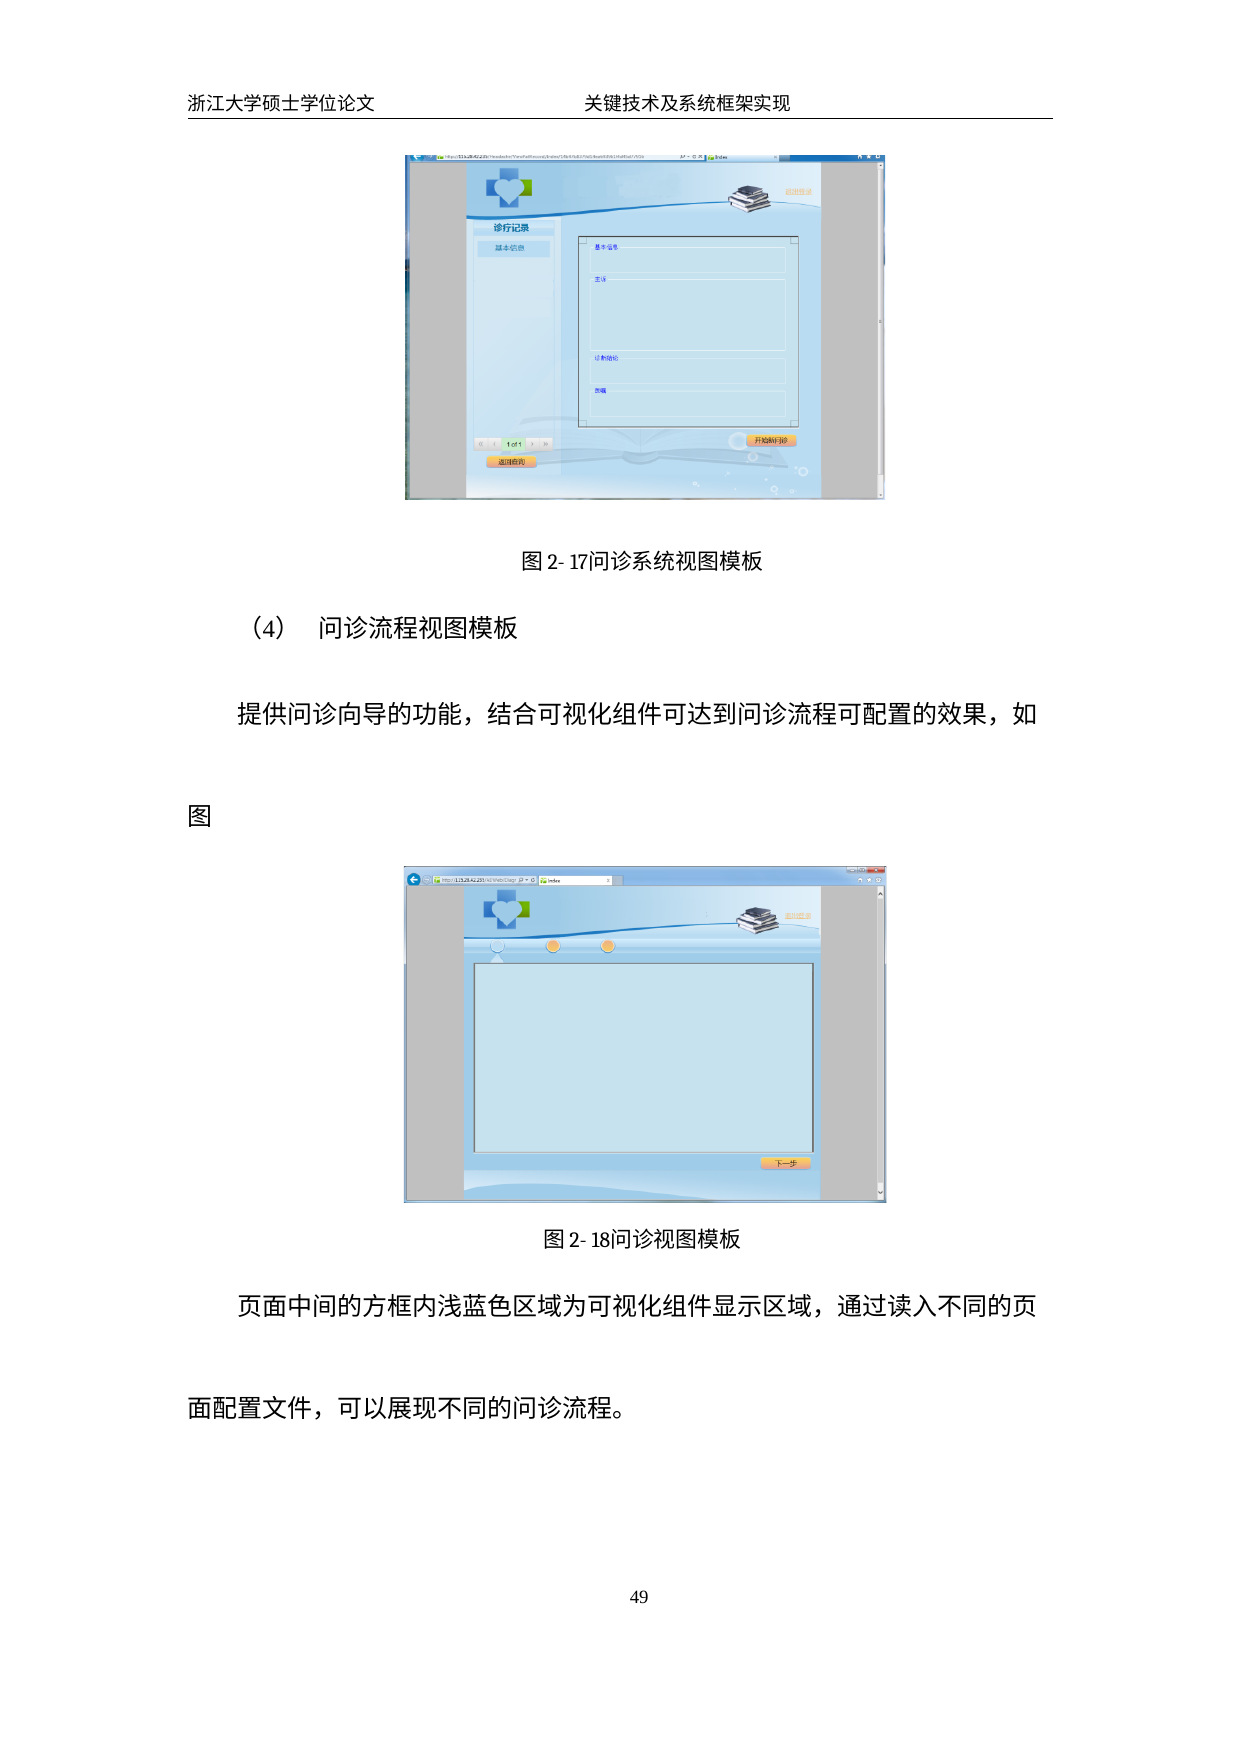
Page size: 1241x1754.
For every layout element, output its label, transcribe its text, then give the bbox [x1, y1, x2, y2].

text 页面中间的方框内浅蓝色区域为可视化组件显示区域，通过读入不同的页面配置文件，可以展现不同的问诊流程。 [187, 1270, 1053, 1440]
picture [403, 866, 887, 1203]
text 提供问诊向导的功能，结合可视化组件可达到问诊流程可配置的效果，如图 [187, 679, 1053, 848]
picture [405, 155, 886, 500]
text （4） 问诊流程视图模板 [187, 593, 1053, 661]
text 图2- 17问诊系统视图模板 [187, 543, 1053, 577]
text 图2- 18问诊视图模板 [187, 1221, 1053, 1254]
